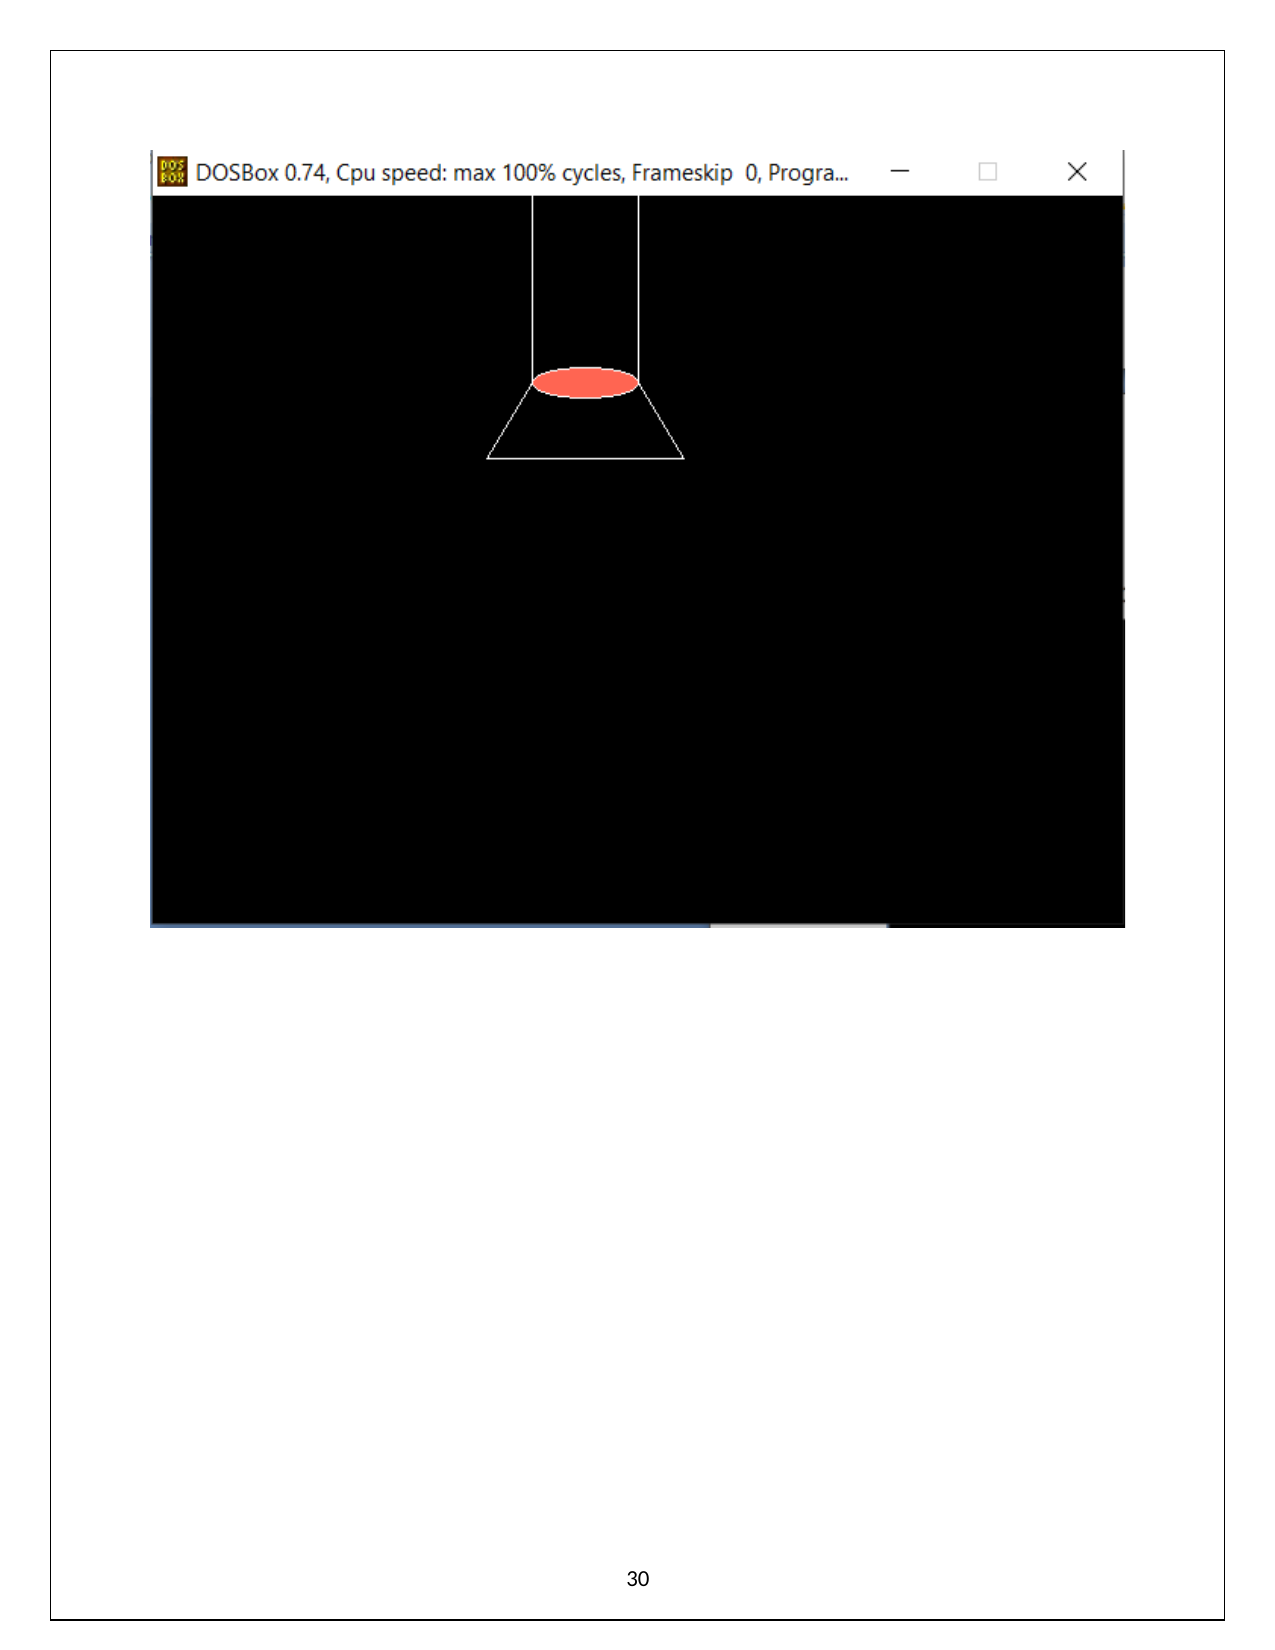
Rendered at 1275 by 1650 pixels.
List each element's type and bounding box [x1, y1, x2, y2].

picture [150, 150, 1125, 928]
